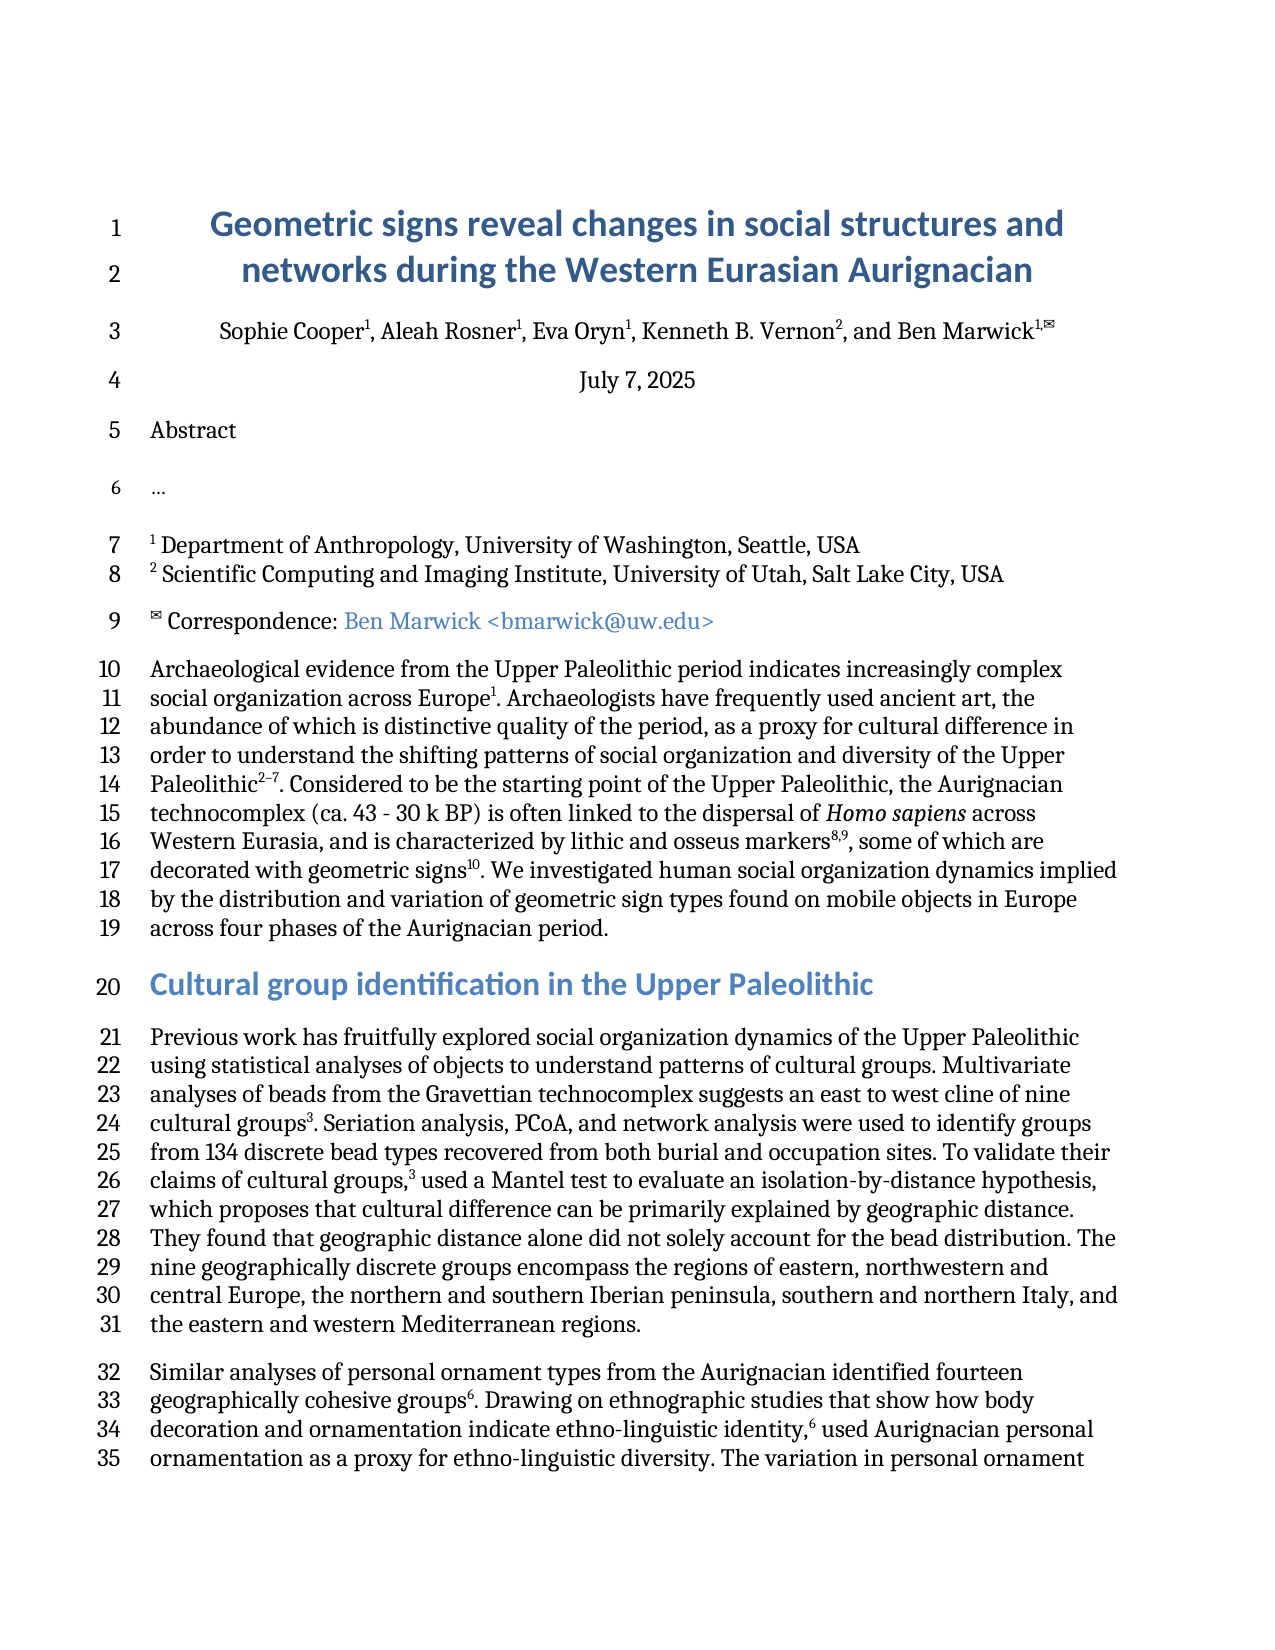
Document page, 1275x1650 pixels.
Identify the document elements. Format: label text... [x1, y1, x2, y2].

text Previous work has fruitfully explored social organization dynamics of the Upper Paleolithic using statistical analyses of objects to understand patterns of cultural groups. Multivariate analyses of beads from the Gravettian technocomplex suggests an east to west cline of nine cultural groups3. Seriation analysis, PCoA, and network analysis were used to identify groups from 134 discrete bead types recovered from both burial and occupation sites. To validate their claims of cultural groups,3 used a Mantel test to evaluate an isolation-by-distance hypothesis, which proposes that cultural difference can be primarily explained by geographic distance. They found that geographic distance alone did not solely account for the bead distribution. The nine geographically discrete groups encompass the regions of eastern, northwestern and central Europe, the northern and southern Iberian peninsula, southern and northern Italy, and the eastern and western Mediterranean regions. [150, 1023, 1125, 1339]
text ✉ Correspondence: Ben Marwick <bmarwick@uw.edu> [150, 607, 1125, 636]
text Archaeological evidence from the Upper Paleolithic period indicates increasingly complex social organization across Europe1. Archaeologists have frequently used ancient art, the abundance of which is distinctive quality of the period, as a proxy for cultural difference in order to understand the shifting patterns of social organization and diversity of the Upper Paleolithic2–7. Considered to be the starting point of the Upper Paleolithic, the Aurignacian technocomplex (ca. 43 - 30 k BP) is often linked to the dispersal of Homo sapiens across Western Eurasia, and is characterized by lithic and osseus markers8,9, some of which are decorated with geometric signs10. We investigated human social organization dynamics implied by the distribution and variation of geometric sign types found on mobile objects in Europe across four phases of the Aurignacian period. [150, 655, 1125, 942]
text 1 Department of Anthropology, University of Washington, Seattle, USA 2 Scientific Computing and Imaging Institute, University of Utah, Salt Lake City, USA [150, 531, 1125, 588]
text Sophie Cooper1, Aleah Rosner1, Eva Oryn1, Kenneth B. Vernon2, and Ben Marwick1,✉ [150, 317, 1125, 345]
subtitle Cultural group identification in the Upper Paleolithic [150, 963, 1125, 1004]
text … [150, 476, 1125, 500]
title Geometric signs reveal changes in social structures and networks during the Western Eurasian Aurignacian [150, 200, 1125, 292]
text July 7, 2025 [150, 366, 1125, 395]
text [150, 1358, 1125, 1473]
